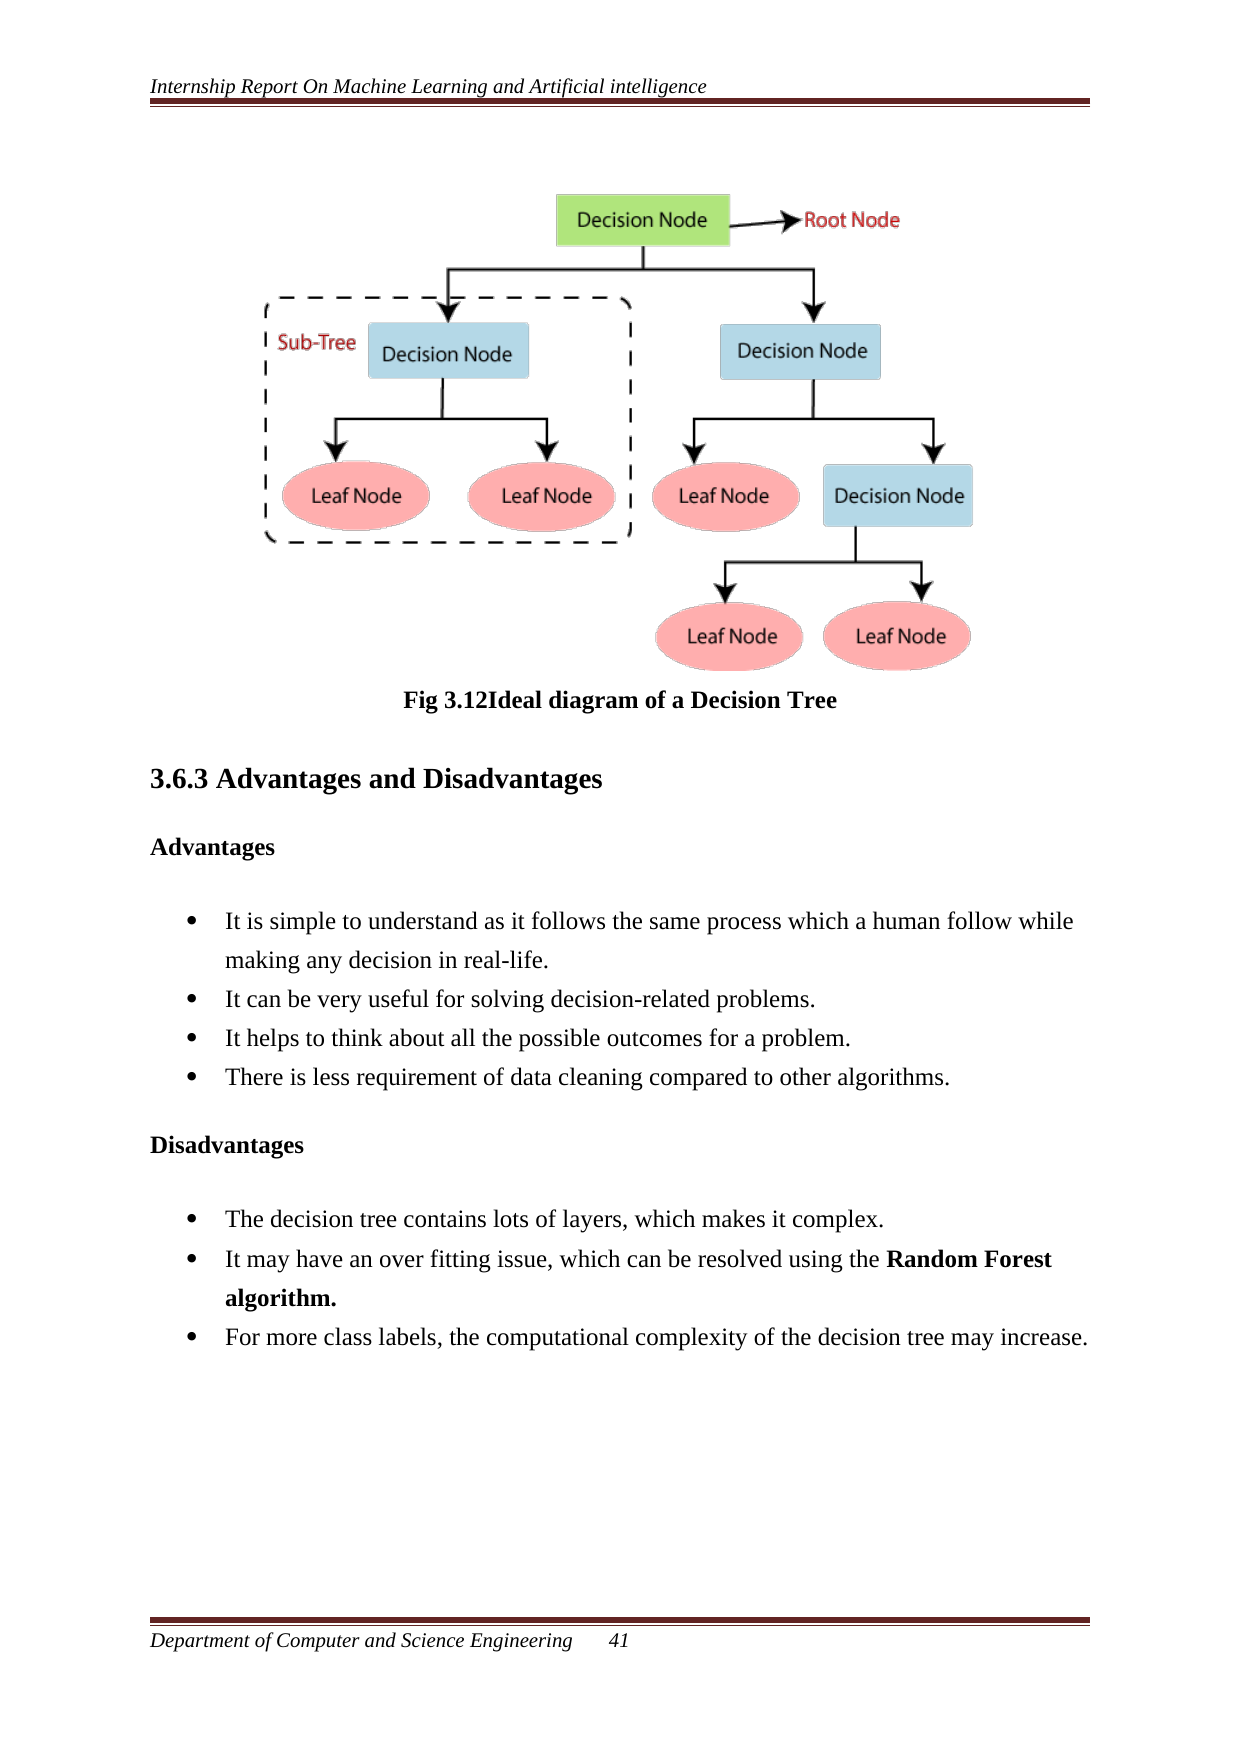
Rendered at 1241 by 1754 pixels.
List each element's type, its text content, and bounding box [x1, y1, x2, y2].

list It can be very useful for solving decision-related problems. [187, 974, 1090, 1013]
list The decision tree contains lots of layers, which makes it complex. [187, 1194, 1090, 1233]
list It is simple to understand as it follows the same process which a human follow while making any decision in real-life. [187, 896, 1090, 974]
text Fig 3.12Ideal diagram of a Decision Tree [150, 685, 1090, 713]
list For more class labels, the computational complexity of the decision tree may increase. [187, 1311, 1090, 1351]
list It helps to think about all the possible outcomes for a problem. [187, 1013, 1090, 1052]
text 3.6.3 Advantages and Disadvantages [150, 761, 1090, 794]
list There is less requirement of data cleaning compared to other algorithms. [187, 1052, 1090, 1091]
text Disadvantages [150, 1130, 1090, 1159]
picture [261, 192, 979, 671]
text Advantages [150, 832, 1090, 861]
list It may have an over fitting issue, which can be resolved using the Random Forest algorithm. [187, 1233, 1090, 1311]
